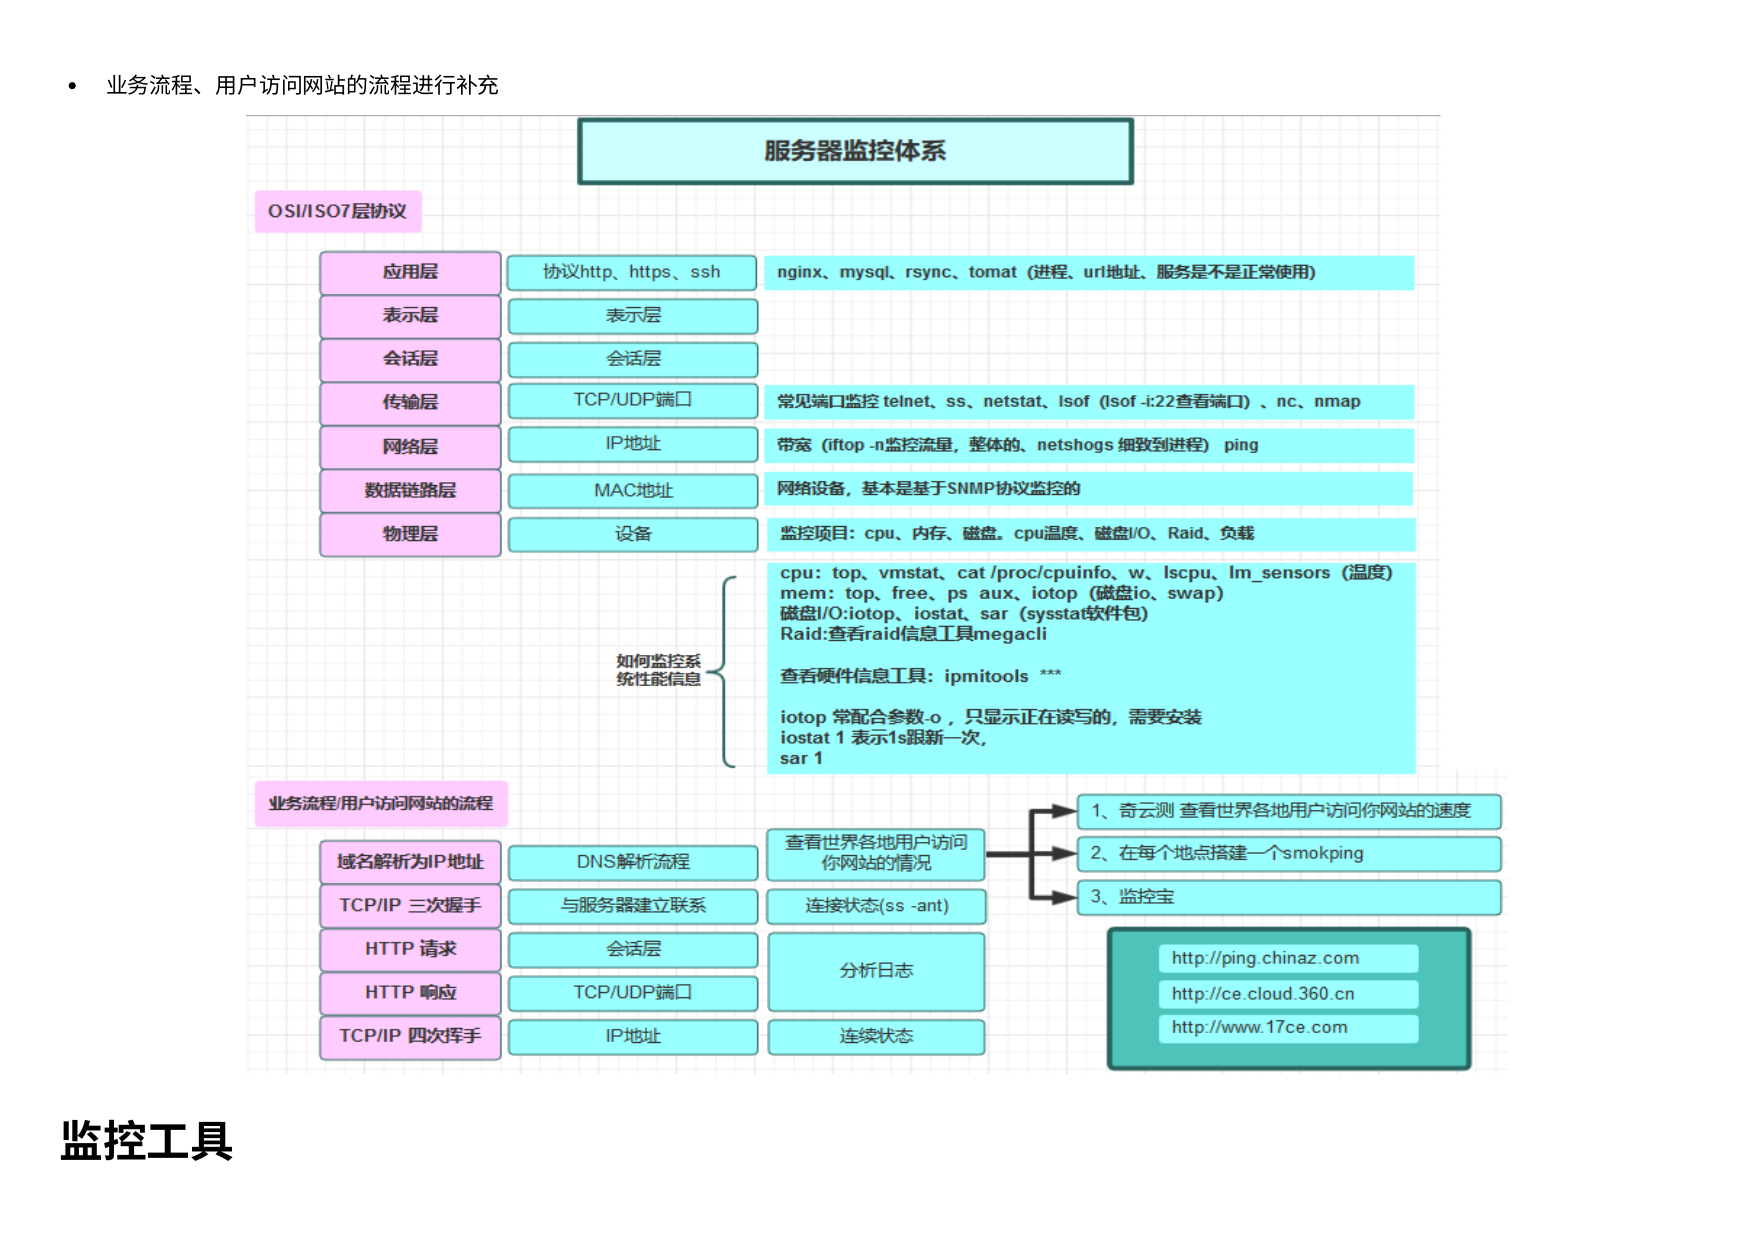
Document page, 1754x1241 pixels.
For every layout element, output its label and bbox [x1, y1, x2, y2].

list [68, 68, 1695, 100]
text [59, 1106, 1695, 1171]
picture [245, 115, 1509, 1074]
